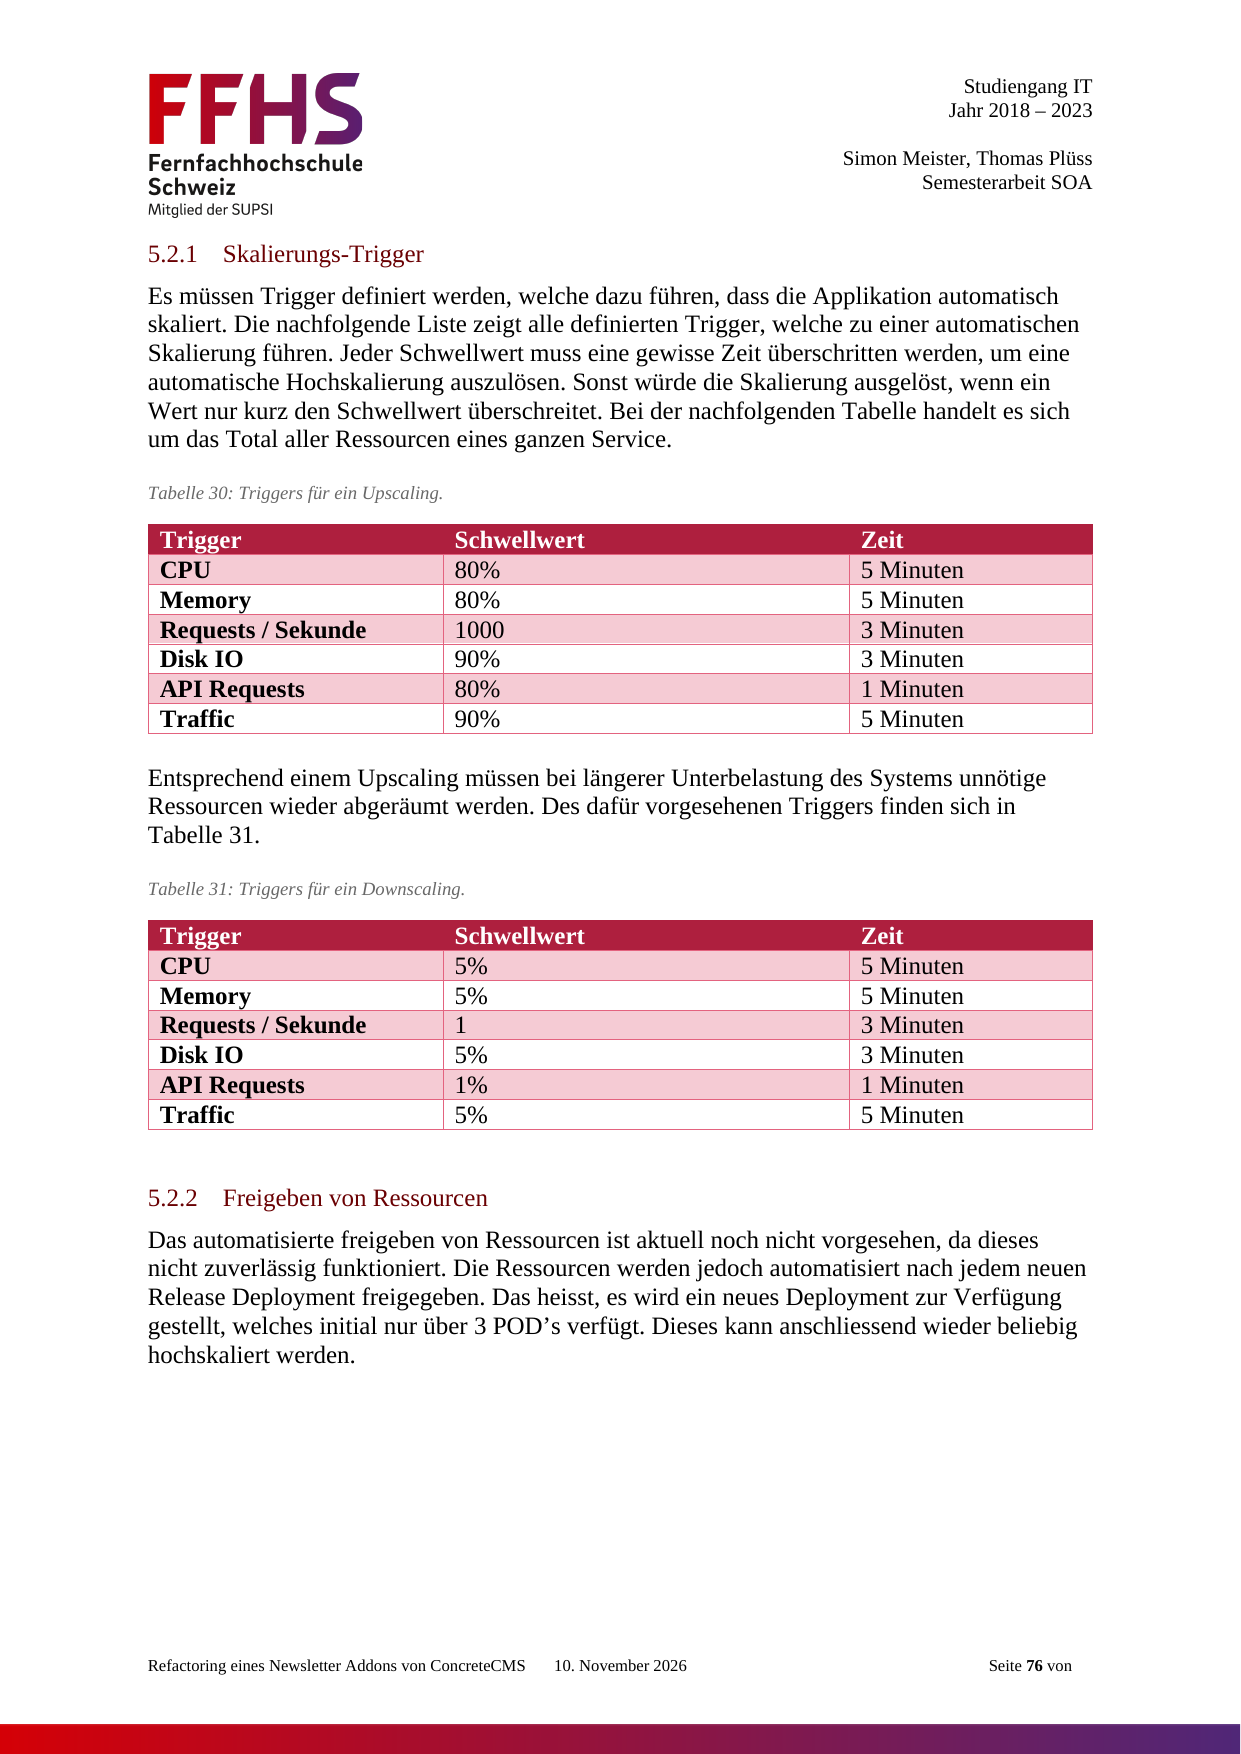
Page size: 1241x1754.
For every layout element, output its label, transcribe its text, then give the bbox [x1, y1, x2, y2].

table_cell Disk IO [149, 1040, 443, 1069]
text Tabelle 30: Triggers für ein Upscaling. [148, 482, 1092, 503]
table_cell 80% [444, 585, 849, 614]
table_cell 90% [444, 704, 849, 733]
picture [148, 73, 363, 218]
table_cell 5% [444, 951, 849, 980]
table_header Schwellwert [444, 921, 849, 950]
table_cell CPU [149, 555, 443, 584]
table_cell Disk IO [149, 645, 443, 673]
table_header Zeit [850, 525, 1092, 554]
table_cell Traffic [149, 704, 443, 733]
table_cell 5% [444, 1100, 849, 1129]
table_cell 1000 [444, 615, 849, 643]
table_cell Memory [149, 981, 443, 1009]
table_cell 5 Minuten [850, 555, 1092, 584]
table_cell 1 Minuten [850, 1070, 1092, 1099]
table_cell 5 Minuten [850, 585, 1092, 614]
table_cell API Requests [149, 674, 443, 703]
table_cell CPU [149, 951, 443, 980]
text Das automatisierte freigeben von Ressourcen ist aktuell noch nicht vorgesehen, da dieses nicht zuverlässig funktioniert. Die Ressourcen werden jedoch automatisiert nach jedem neuen Release Deployment freigegeben. Das heisst, es wird ein neues Deployment zur Verfügung gestellt, welches initial nur über 3 POD’s verfügt. Dieses kann anschliessend wieder beliebig hochskaliert werden. [148, 1225, 1092, 1368]
picture [0, 1724, 1241, 1754]
table_cell 3 Minuten [850, 615, 1092, 643]
table_header Zeit [850, 921, 1092, 950]
table_cell Traffic [149, 1100, 443, 1129]
table_cell API Requests [149, 1070, 443, 1099]
table_header Trigger [149, 921, 443, 950]
table_cell 3 Minuten [850, 645, 1092, 673]
table_cell 3 Minuten [850, 1011, 1092, 1039]
table_cell 1 [444, 1011, 849, 1039]
table_cell 5% [444, 981, 849, 1009]
subtitle Freigeben von Ressourcen [148, 1183, 1092, 1212]
table_cell 80% [444, 674, 849, 703]
table_cell Requests / Sekunde [149, 1011, 443, 1039]
table_cell 5 Minuten [850, 981, 1092, 1009]
table_header Trigger [149, 525, 443, 554]
table_cell Memory [149, 585, 443, 614]
text Tabelle 31: Triggers für ein Downscaling. [148, 878, 1092, 899]
table_cell 5 Minuten [850, 951, 1092, 980]
text Entsprechend einem Upscaling müssen bei längerer Unterbelastung des Systems unnötige Ressourcen wieder abgeräumt werden. Des dafür vorgesehenen Triggers finden sich in Tabelle 31. [148, 763, 1092, 849]
text Es müssen Trigger definiert werden, welche dazu führen, dass die Applikation automatisch skaliert. Die nachfolgende Liste zeigt alle definierten Trigger, welche zu einer automatischen Skalierung führen. Jeder Schwellwert muss eine gewisse Zeit überschritten werden, um eine automatische Hochskalierung auszulösen. Sonst würde die Skalierung ausgelöst, wenn ein Wert nur kurz den Schwellwert überschreitet. Bei der nachfolgenden Tabelle handelt es sich um das Total aller Ressourcen eines ganzen Service. [148, 281, 1092, 453]
table_cell Requests / Sekunde [149, 615, 443, 643]
table_cell 5% [444, 1040, 849, 1069]
table_cell 1 Minuten [850, 674, 1092, 703]
table_cell 5 Minuten [850, 1100, 1092, 1129]
table_cell 80% [444, 555, 849, 584]
table_cell 90% [444, 645, 849, 673]
subtitle Skalierungs-Trigger [148, 239, 1092, 268]
table_cell 5 Minuten [850, 704, 1092, 733]
table_cell 1% [444, 1070, 849, 1099]
table_header Schwellwert [444, 525, 849, 554]
table_cell 3 Minuten [850, 1040, 1092, 1069]
